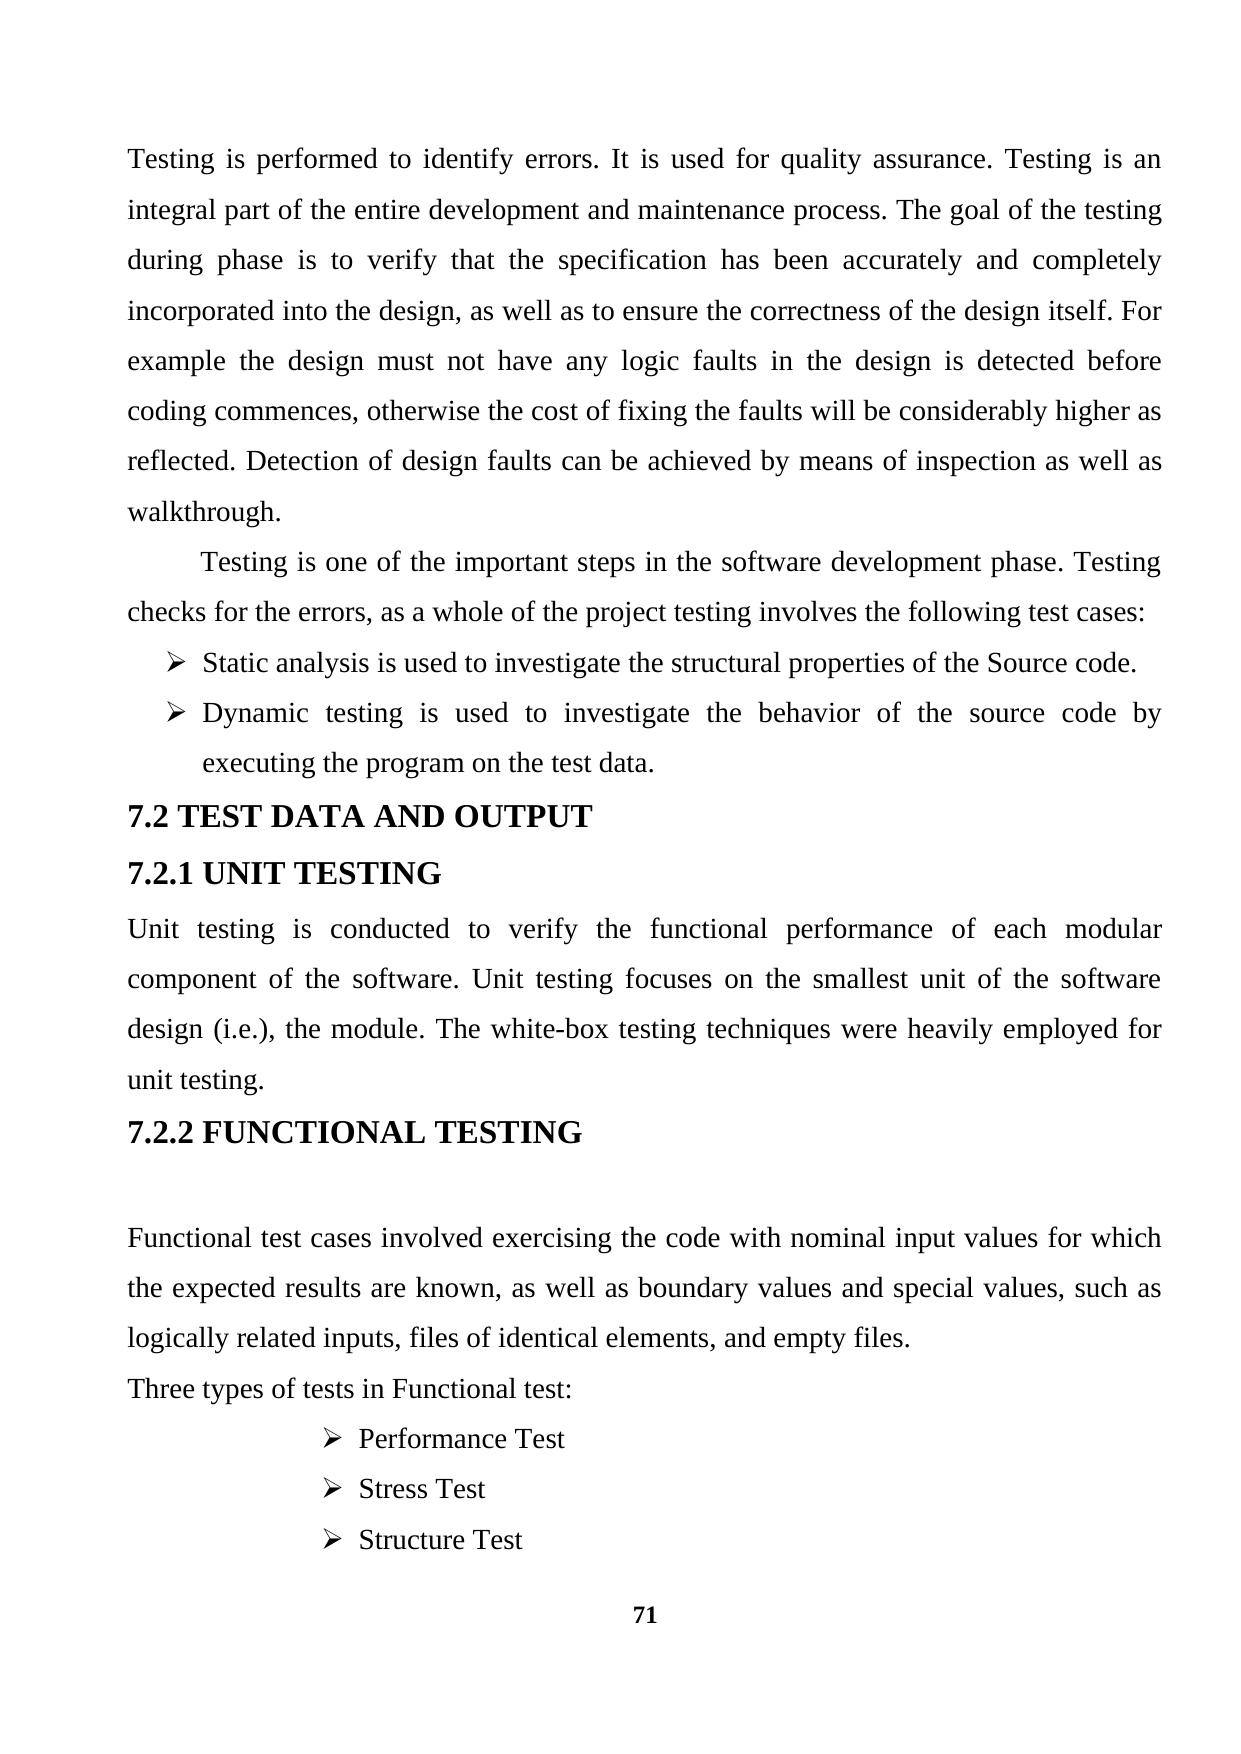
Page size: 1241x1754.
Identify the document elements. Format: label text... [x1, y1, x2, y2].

text 7.2 TEST DATA AND OUTPUT [127, 796, 1163, 834]
list Structure Test [321, 1522, 1163, 1556]
text Unit testing is conducted to verify the functional performance of each modular component of the software. Unit testing focuses on the smallest unit of the software design (i.e.), the module. The white-box testing techniques were heavily employed for unit testing. [127, 911, 1163, 1095]
text Three types of tests in Functional test: [127, 1371, 1163, 1404]
text 7.2.1 UNIT TESTING [127, 853, 1163, 892]
text Functional test cases involved exercising the code with nominal input values for which the expected results are known, as well as boundary values and special values, such as logically related inputs, files of identical elements, and empty files. [127, 1220, 1163, 1354]
text Testing is one of the important steps in the software development phase. Testing checks for the errors, as a whole of the project testing involves the following test cases: [127, 544, 1163, 628]
list Performance Test [321, 1421, 1163, 1455]
list Stress Test [321, 1472, 1163, 1505]
list Static analysis is used to investigate the structural properties of the Source code. [164, 645, 1163, 678]
text Testing is performed to identify errors. It is used for quality assurance. Testing is an integral part of the entire development and maintenance process. The goal of the testing during phase is to verify that the specification has been accurately and completely incorporated into the design, as well as to ensure the correctness of the design itself. For example the design must not have any logic faults in the design is detected before coding commences, otherwise the cost of fixing the faults will be considerably higher as reflected. Detection of design faults can be achieved by means of inspection as well as walkthrough. [127, 142, 1163, 527]
list Dynamic testing is used to investigate the behavior of the source code by executing the program on the test data. [164, 695, 1163, 779]
text 7.2.2 FUNCTIONAL TESTING [127, 1112, 1163, 1151]
